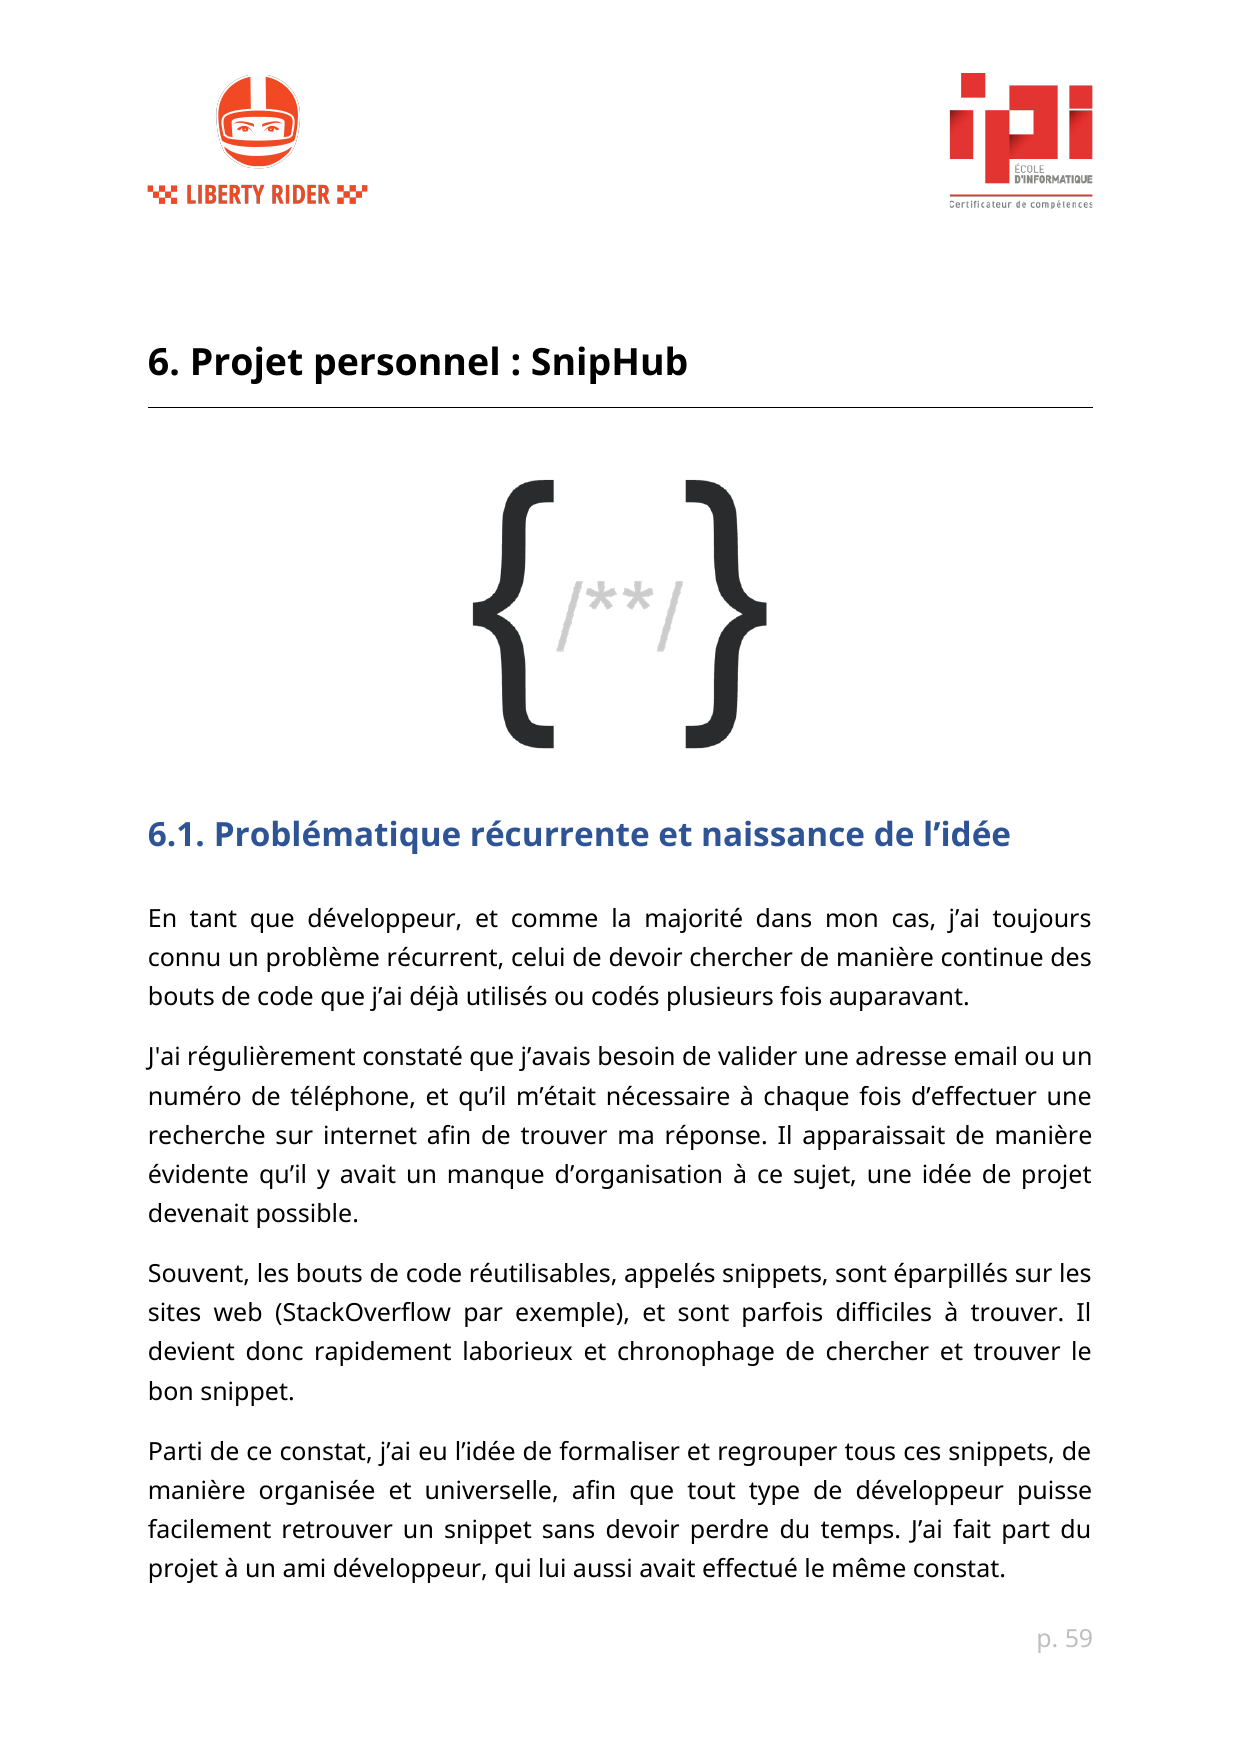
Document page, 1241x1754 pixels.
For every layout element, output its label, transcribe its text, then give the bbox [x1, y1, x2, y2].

text Souvent, les bouts de code réutilisables, appelés snippets, sont éparpillés sur les sites web (StackOverflow par exemple), et sont parfois difficiles à trouver. Il devient donc rapidement laborieux et chronophage de chercher et trouver le bon snippet. [148, 1256, 1093, 1407]
subtitle Projet personnel : SnipHub [148, 335, 1093, 407]
subtitle Problématique récurrente et naissance de l’idée [148, 811, 1093, 856]
text Parti de ce constat, j’ai eu l’idée de formaliser et regrouper tous ces snippets, de manière organisée et universelle, afin que tout type de développeur puisse facilement retrouver un snippet sans devoir perdre du temps. J’ai fait part du projet à un ami développeur, qui lui aussi avait effectué le même constat. [148, 1433, 1093, 1585]
text J'ai régulièrement constaté que j’avais besoin de valider une adresse email ou un numéro de téléphone, et qu’il m’était nécessaire à chaque fois d’effectuer une recherche sur internet afin de trouver ma réponse. Il apparaissait de manière évidente qu’il y avait un manque d’organisation à ce sujet, une idée de projet devenait possible. [148, 1039, 1093, 1230]
picture [461, 465, 779, 762]
text En tant que développeur, et comme la majorité dans mon cas, j’ai toujours connu un problème récurrent, celui de devoir chercher de manière continue des bouts de code que j’ai déjà utilisés ou codés plusieurs fois auparavant. [148, 901, 1093, 1013]
picture [949, 73, 1093, 209]
picture [147, 75, 368, 209]
